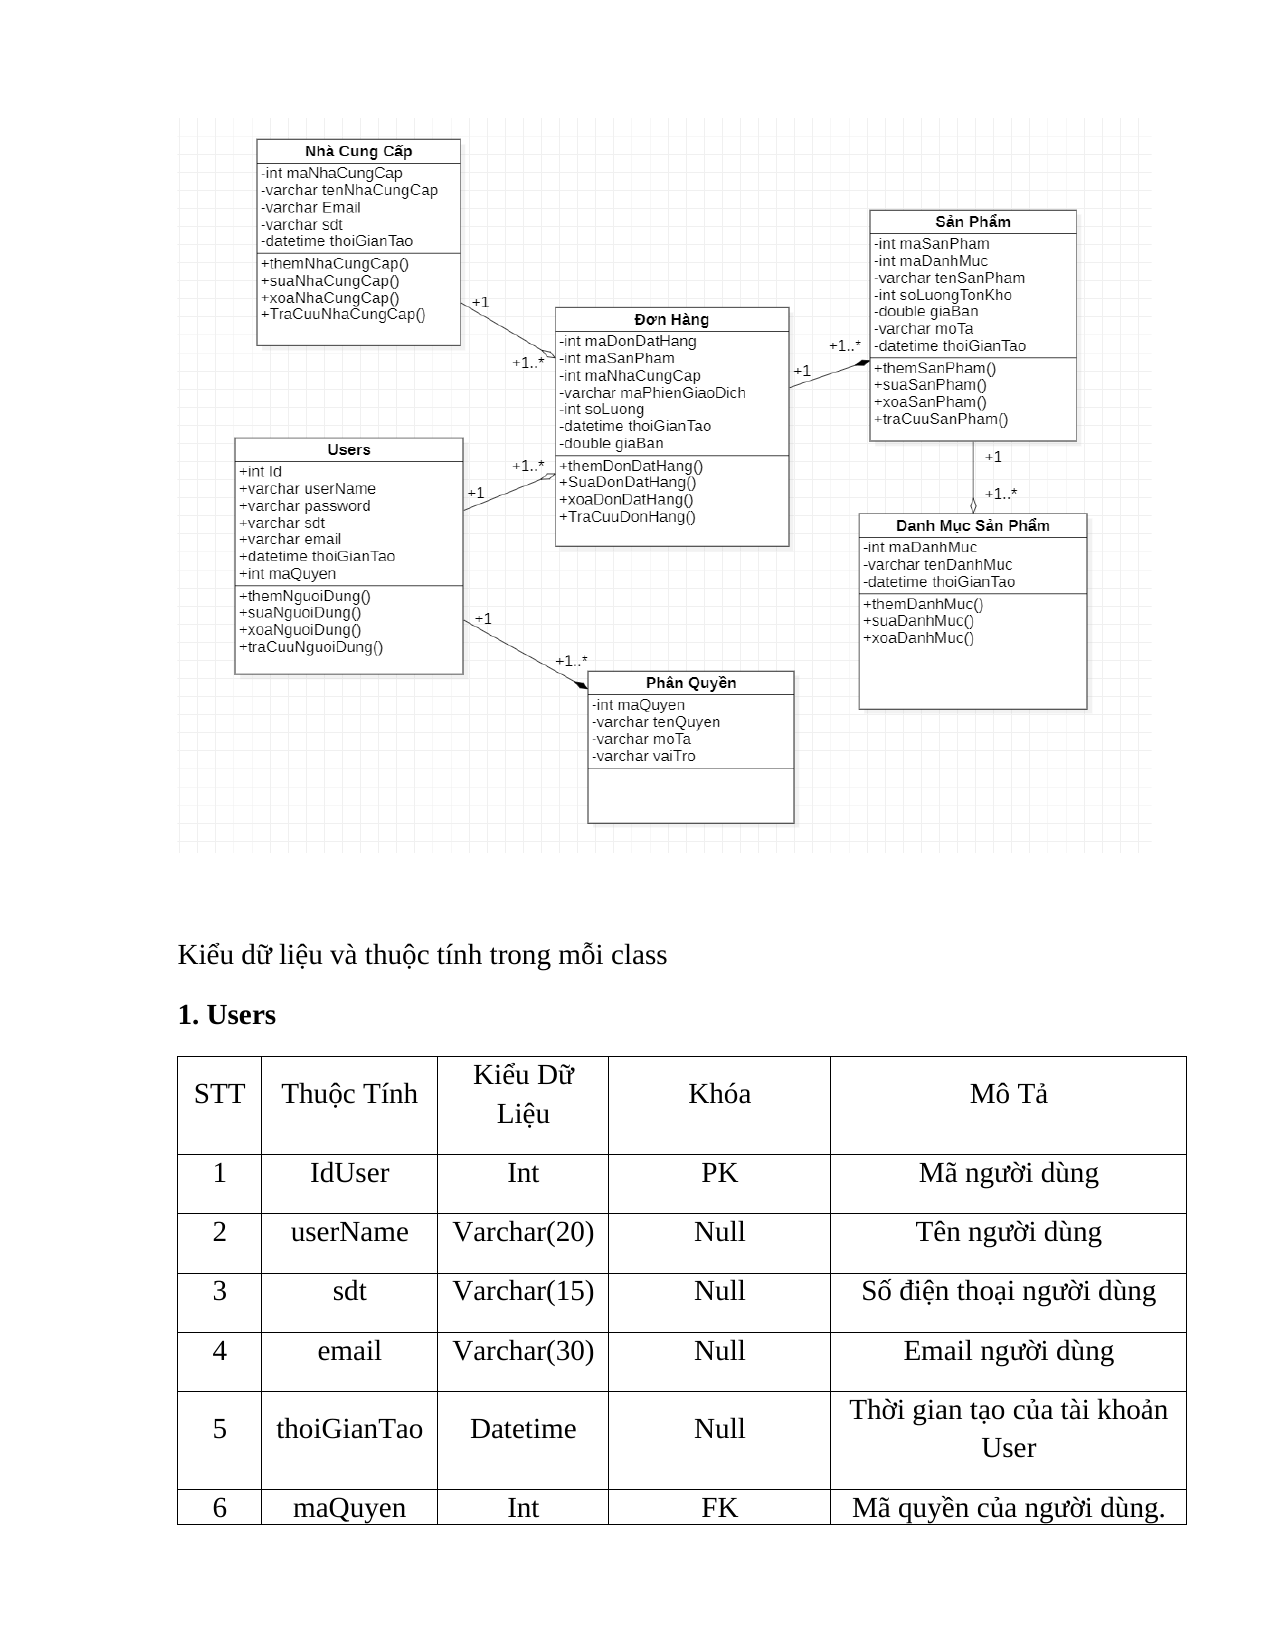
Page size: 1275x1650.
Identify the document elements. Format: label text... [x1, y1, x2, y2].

table_cell Số điện thoại người dùng [831, 1274, 1186, 1332]
text Kiểu dữ liệu và thuộc tính trong mỗi class [177, 937, 1186, 971]
table_cell Varchar(30) [438, 1333, 608, 1391]
table_cell Thời gian tạo của tài khoản User [831, 1392, 1186, 1489]
table_cell thoiGianTao [262, 1392, 437, 1489]
table_cell Null [609, 1274, 830, 1332]
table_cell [831, 1490, 1186, 1523]
table_header Khóa [609, 1057, 830, 1154]
table_cell FK [609, 1490, 830, 1523]
table_cell Null [609, 1333, 830, 1391]
table_cell Int [438, 1155, 608, 1213]
table_cell 6 [178, 1490, 261, 1523]
table_cell Mã người dùng [831, 1155, 1186, 1213]
table_cell IdUser [262, 1155, 437, 1213]
table_cell Null [609, 1214, 830, 1272]
text 1. Users [177, 997, 1186, 1030]
table_cell 3 [178, 1274, 261, 1332]
table_cell Null [609, 1392, 830, 1489]
table_cell email [262, 1333, 437, 1391]
table_header Kiểu Dữ Liệu [438, 1057, 608, 1154]
table_cell Int [438, 1490, 608, 1523]
table_header Thuộc Tính [262, 1057, 437, 1154]
table_cell Varchar(15) [438, 1274, 608, 1332]
table_cell 1 [178, 1155, 261, 1213]
table_cell 2 [178, 1214, 261, 1272]
table_cell Tên người dùng [831, 1214, 1186, 1272]
table_cell sdt [262, 1274, 437, 1332]
table_header Mô Tả [831, 1057, 1186, 1154]
table_cell Email người dùng [831, 1333, 1186, 1391]
table_cell 4 [178, 1333, 261, 1391]
table_header STT [178, 1057, 261, 1154]
table_cell Datetime [438, 1392, 608, 1489]
table_cell Varchar(20) [438, 1214, 608, 1272]
table_cell 5 [178, 1392, 261, 1489]
table_cell userName [262, 1214, 437, 1272]
table_cell maQuyen [262, 1490, 437, 1523]
table_cell PK [609, 1155, 830, 1213]
picture [177, 118, 1152, 853]
